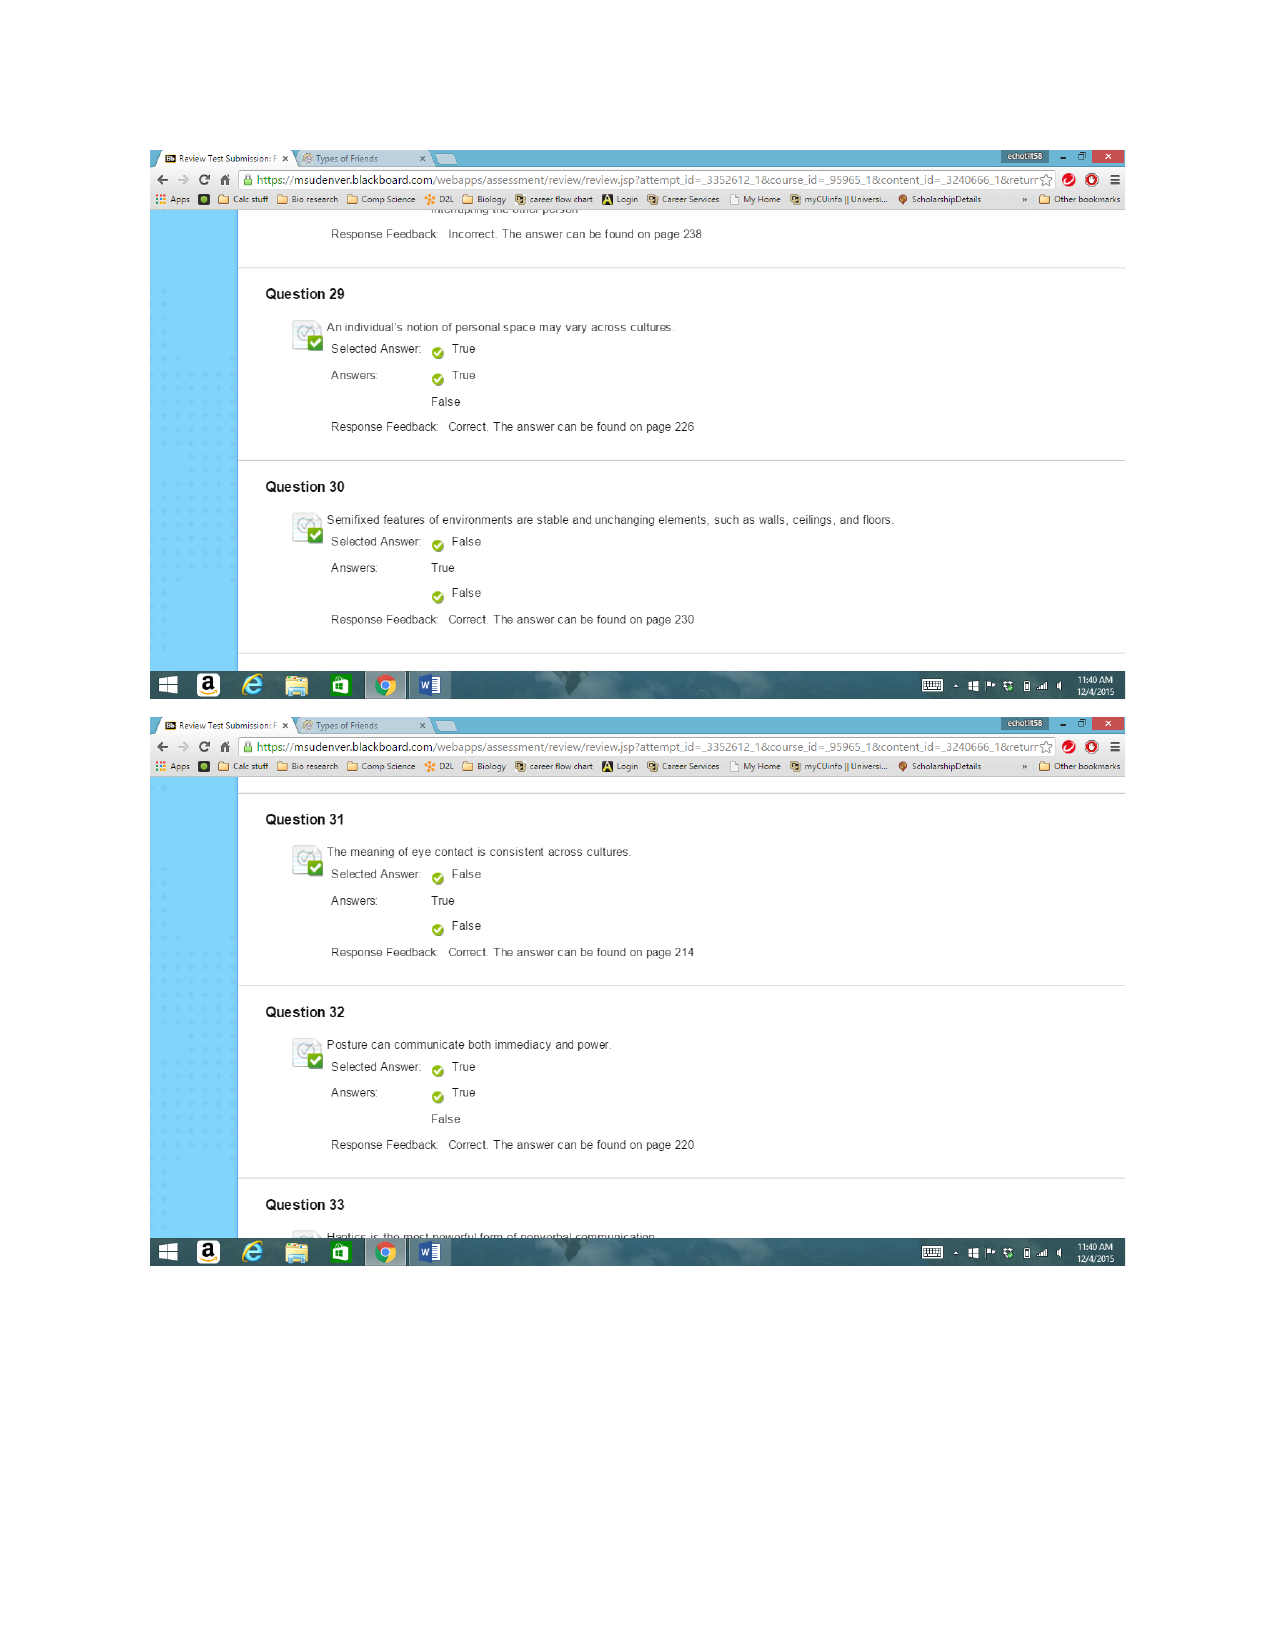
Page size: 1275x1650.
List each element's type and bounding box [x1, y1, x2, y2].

picture [150, 717, 1125, 1266]
picture [150, 150, 1125, 699]
